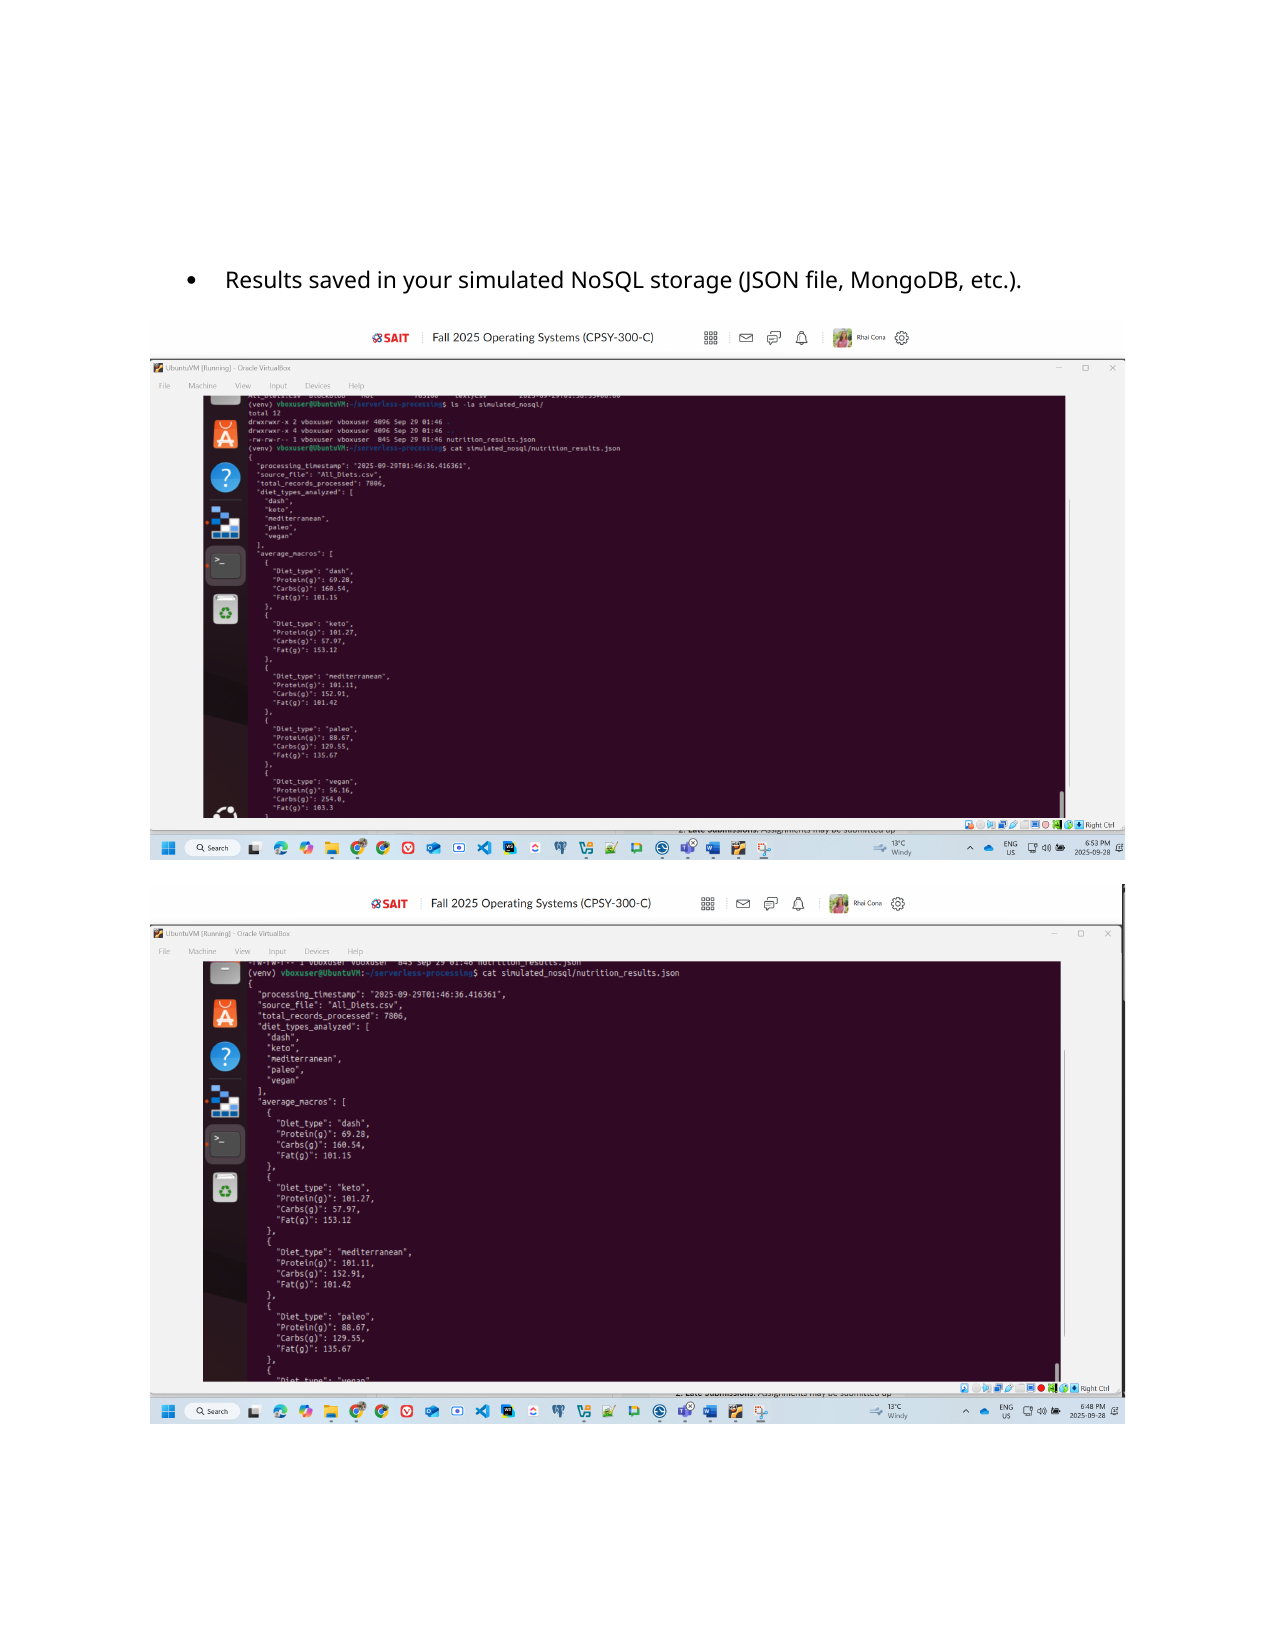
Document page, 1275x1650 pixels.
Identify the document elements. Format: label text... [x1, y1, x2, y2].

picture [150, 320, 1125, 860]
picture [150, 884, 1125, 1424]
list Results saved in your simulated NoSQL storage (JSON file, MongoDB, etc.). [187, 263, 1125, 295]
